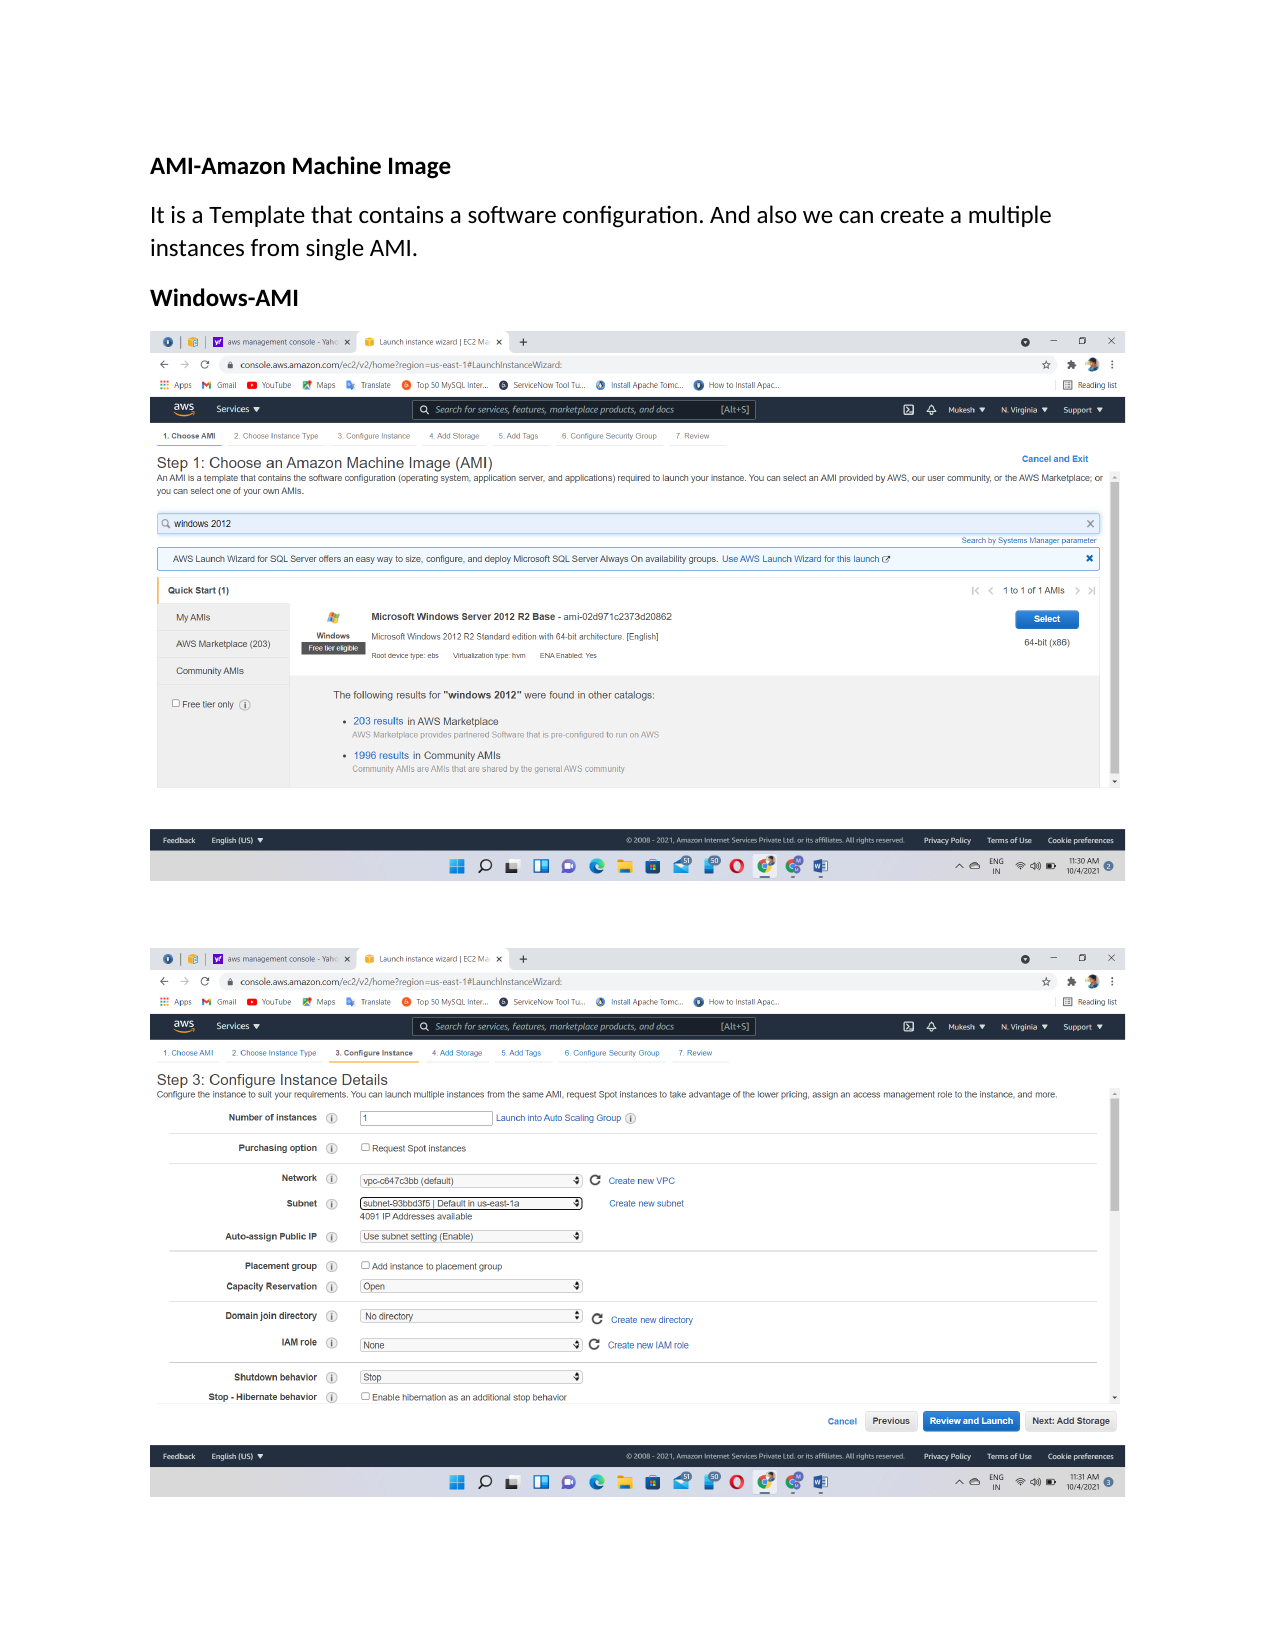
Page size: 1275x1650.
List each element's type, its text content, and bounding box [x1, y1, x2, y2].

text Windows-AMI [150, 282, 1125, 313]
picture [150, 948, 1125, 1497]
picture [150, 331, 1125, 881]
text It is a Template that contains a software configuration. And also we can create a multiple instances from single AMI. [150, 199, 1125, 263]
text AMI-Amazon Machine Image [150, 150, 1125, 181]
